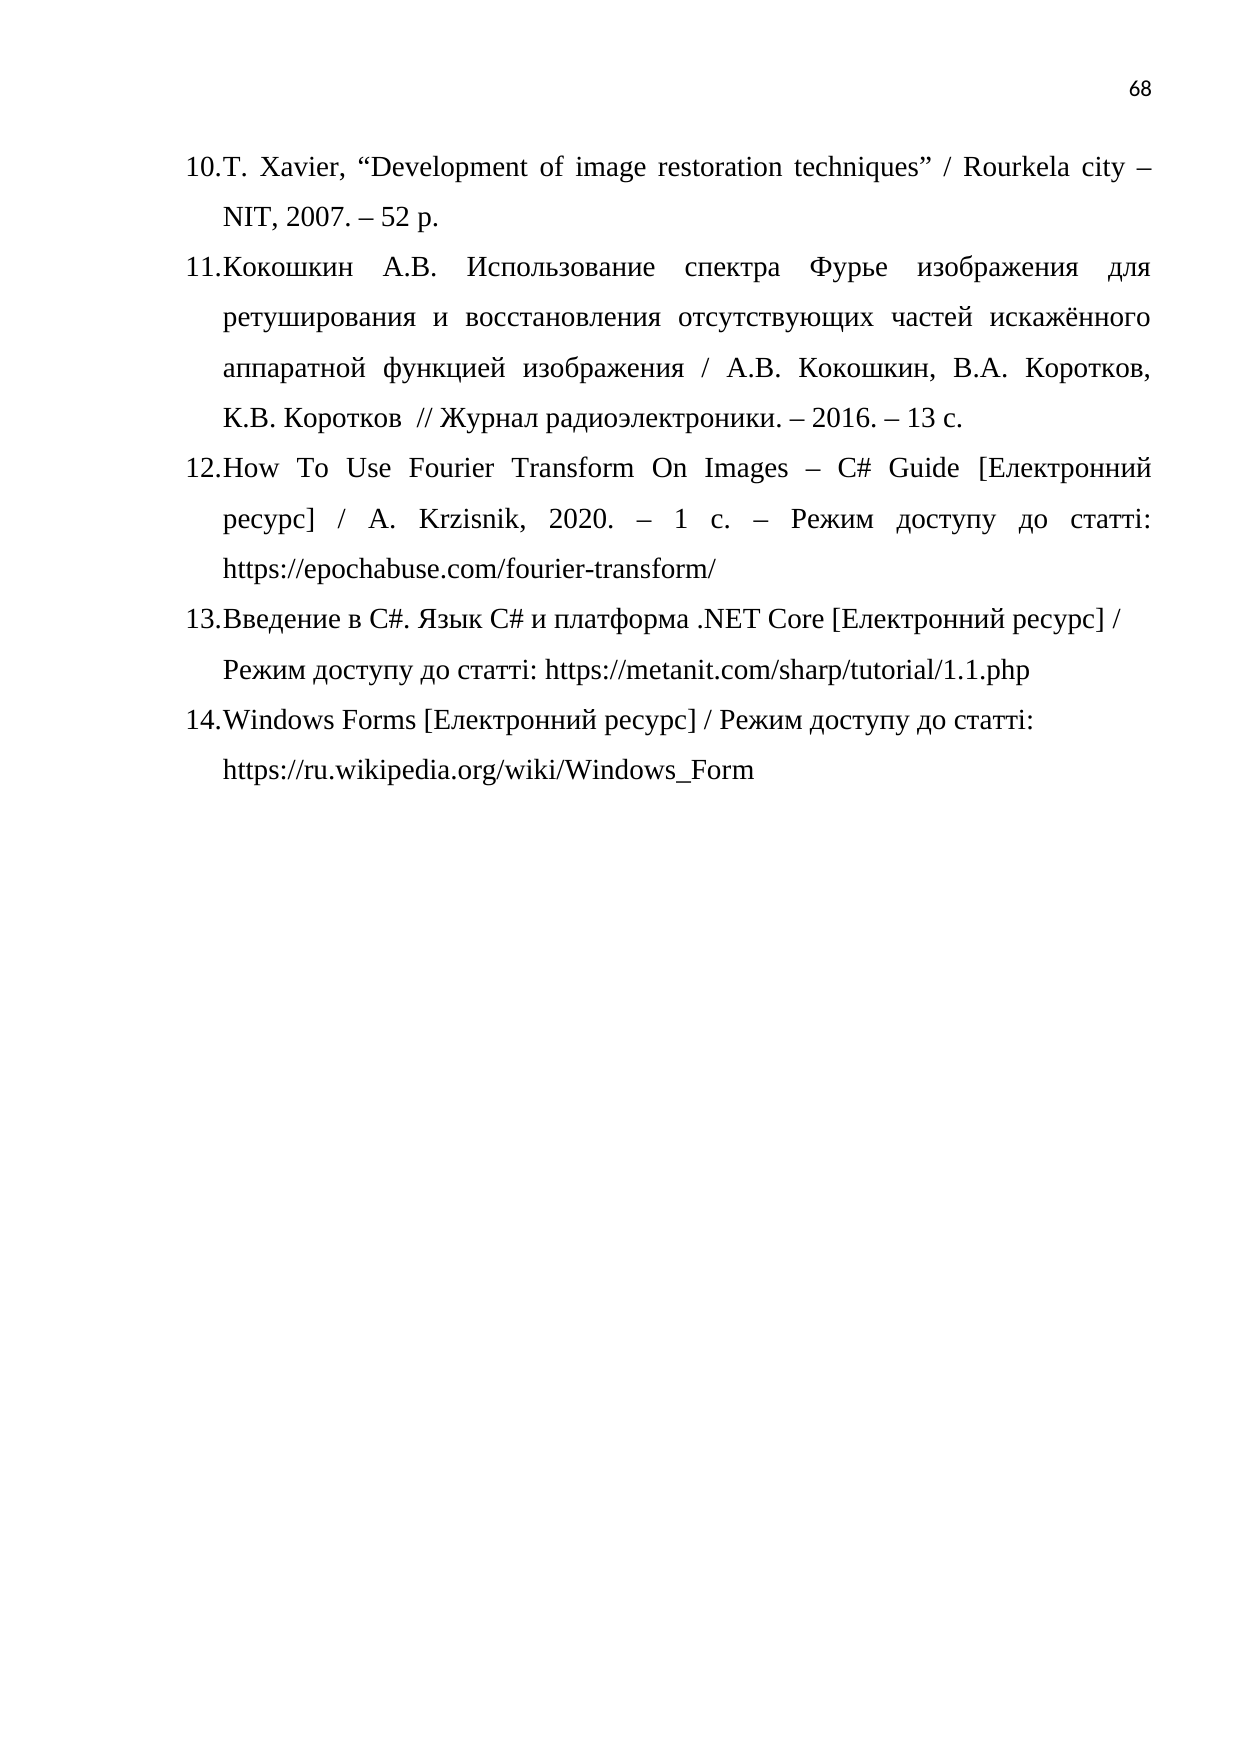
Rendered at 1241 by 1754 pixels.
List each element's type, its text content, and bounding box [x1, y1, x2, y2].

list Кокошкин А.В. Использование спектра Фурье изображения для ретуширования и восстановления отсутствующих частей искажённого аппаратной функцией изображения / А.В. Кокошкин, В.А. Коротков, К.В. Коротков // Журнал радиоэлектроники. – 2016. – 13 с. [185, 249, 1152, 434]
list How To Use Fourier Transform On Images – C# Guide [Електронний ресурс] / A. Krzisnik, 2020. – 1 с. – Режим доступу до статті: https://epochabuse.com/fourier-transform/ [185, 451, 1152, 585]
list Введение в C#. Язык C# и платформа .NET Core [Електронний ресурс] / Режим доступу до статті: https://metanit.com/sharp/tutorial/1.1.php [185, 601, 1152, 685]
list T. Xavier, “Development of image restoration techniques” / Rourkela city – NIT, 2007. – 52 p. [185, 149, 1152, 232]
list Windows Forms [Електронний ресурс] / Режим доступу до статті: https://ru.wikipedia.org/wiki/Windows_Form [185, 702, 1152, 786]
